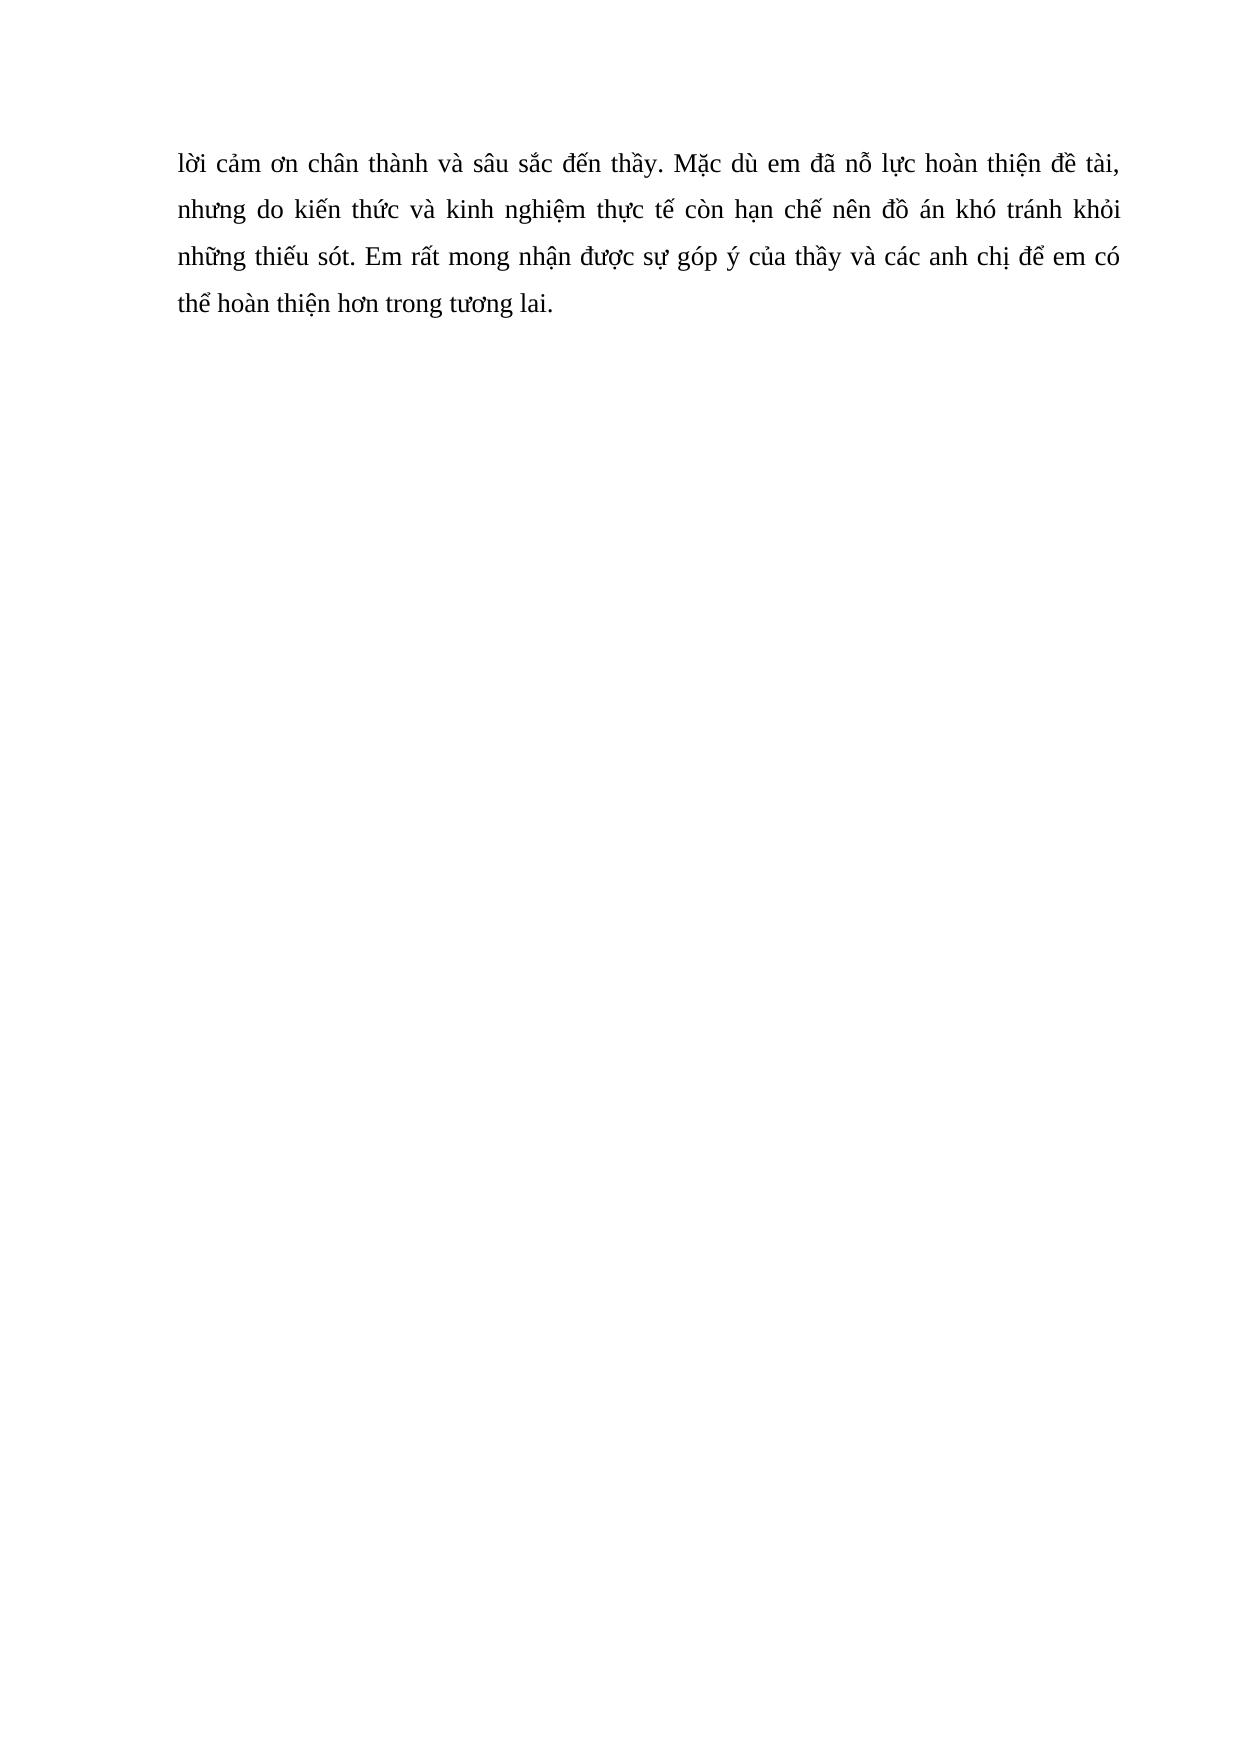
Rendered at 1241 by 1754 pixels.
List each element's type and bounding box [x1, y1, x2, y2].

text [177, 147, 1122, 318]
